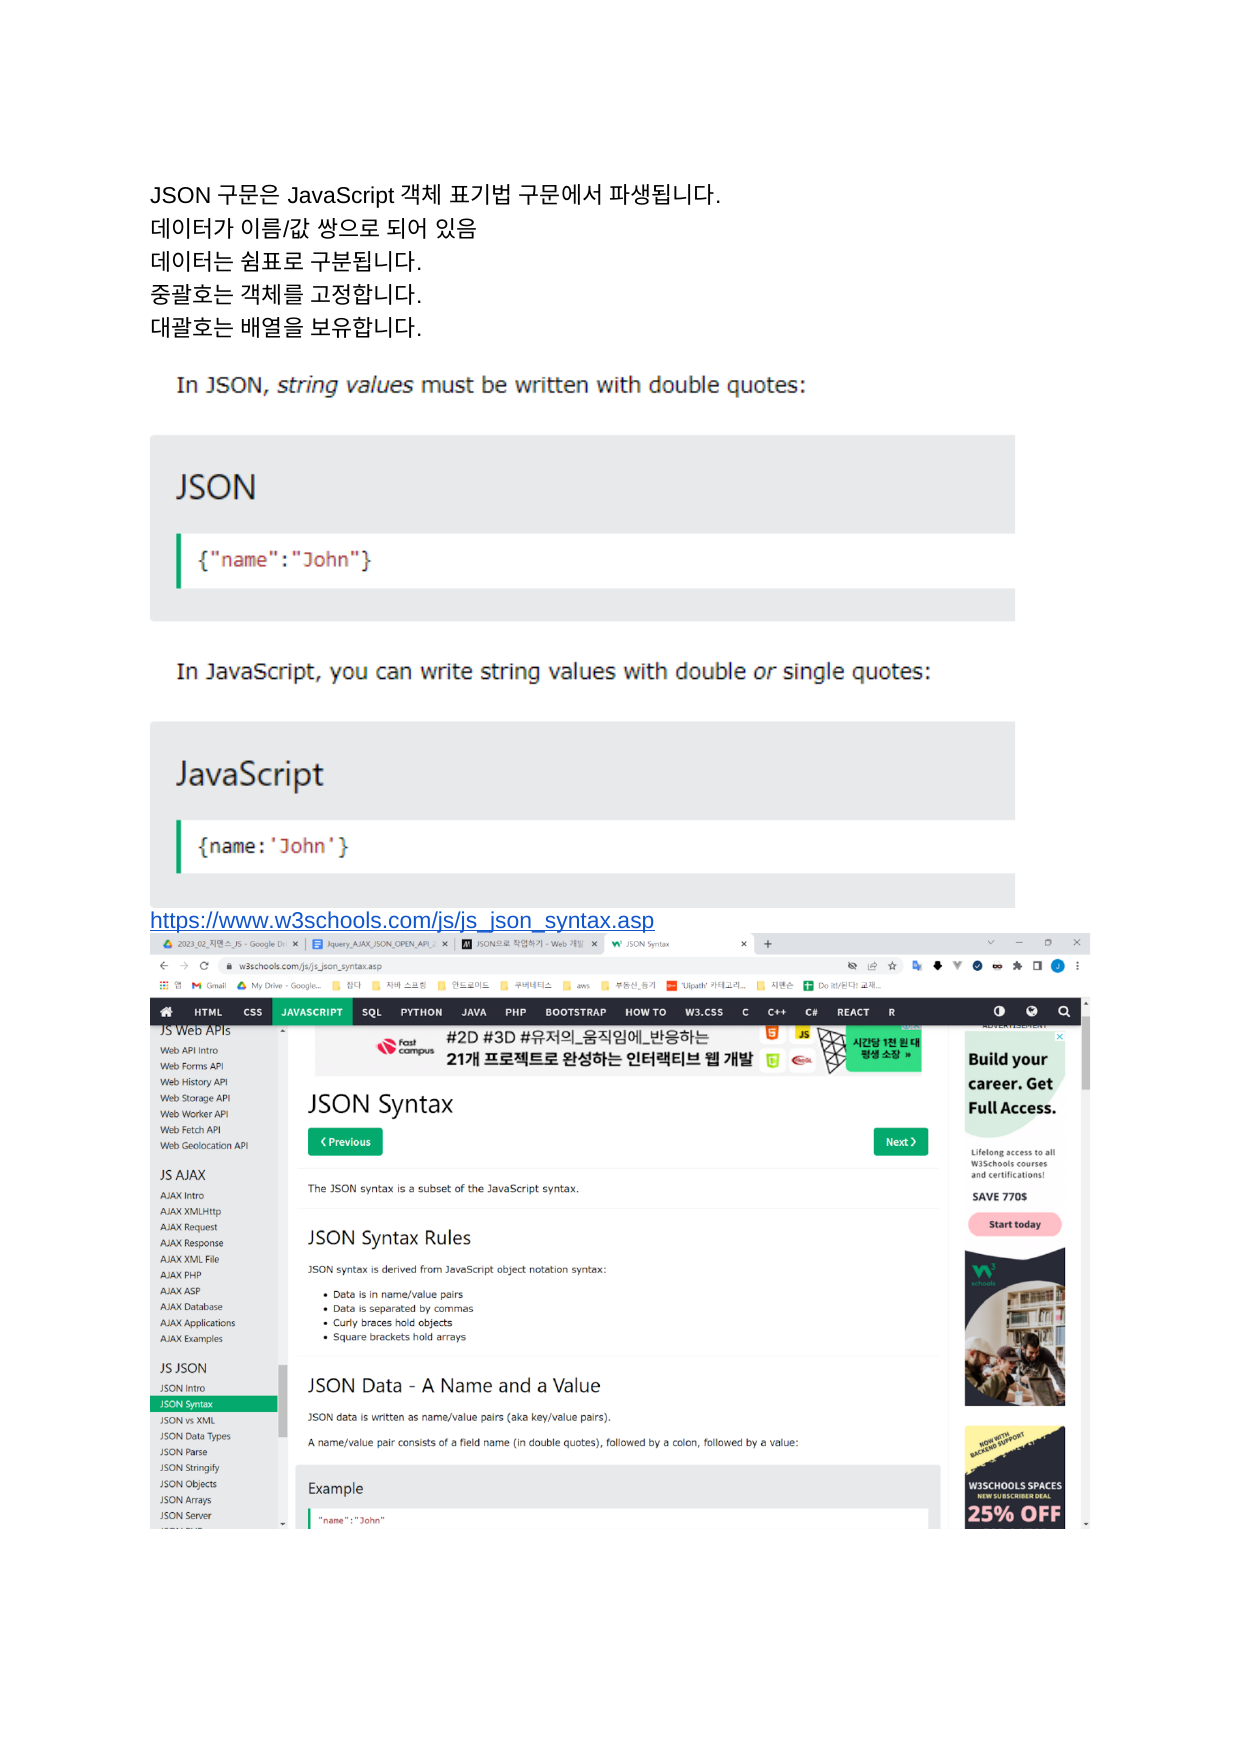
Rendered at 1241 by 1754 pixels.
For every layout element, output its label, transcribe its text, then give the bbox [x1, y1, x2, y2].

text 중괄호는 객체를 고정합니다. 대괄호는 배열을 보유합니다. [150, 277, 1090, 343]
text https://www.w3schools.com/js/js_json_syntax.asp [150, 907, 1090, 933]
text JSON 구문은 JavaScript 객체 표기법 구문에서 파생됩니다. 데이터가 이름/값 쌍으로 되어 있음 데이터는 쉼표로 구분됩니다. [150, 177, 1090, 277]
picture [150, 343, 1016, 908]
picture [150, 933, 1091, 1529]
